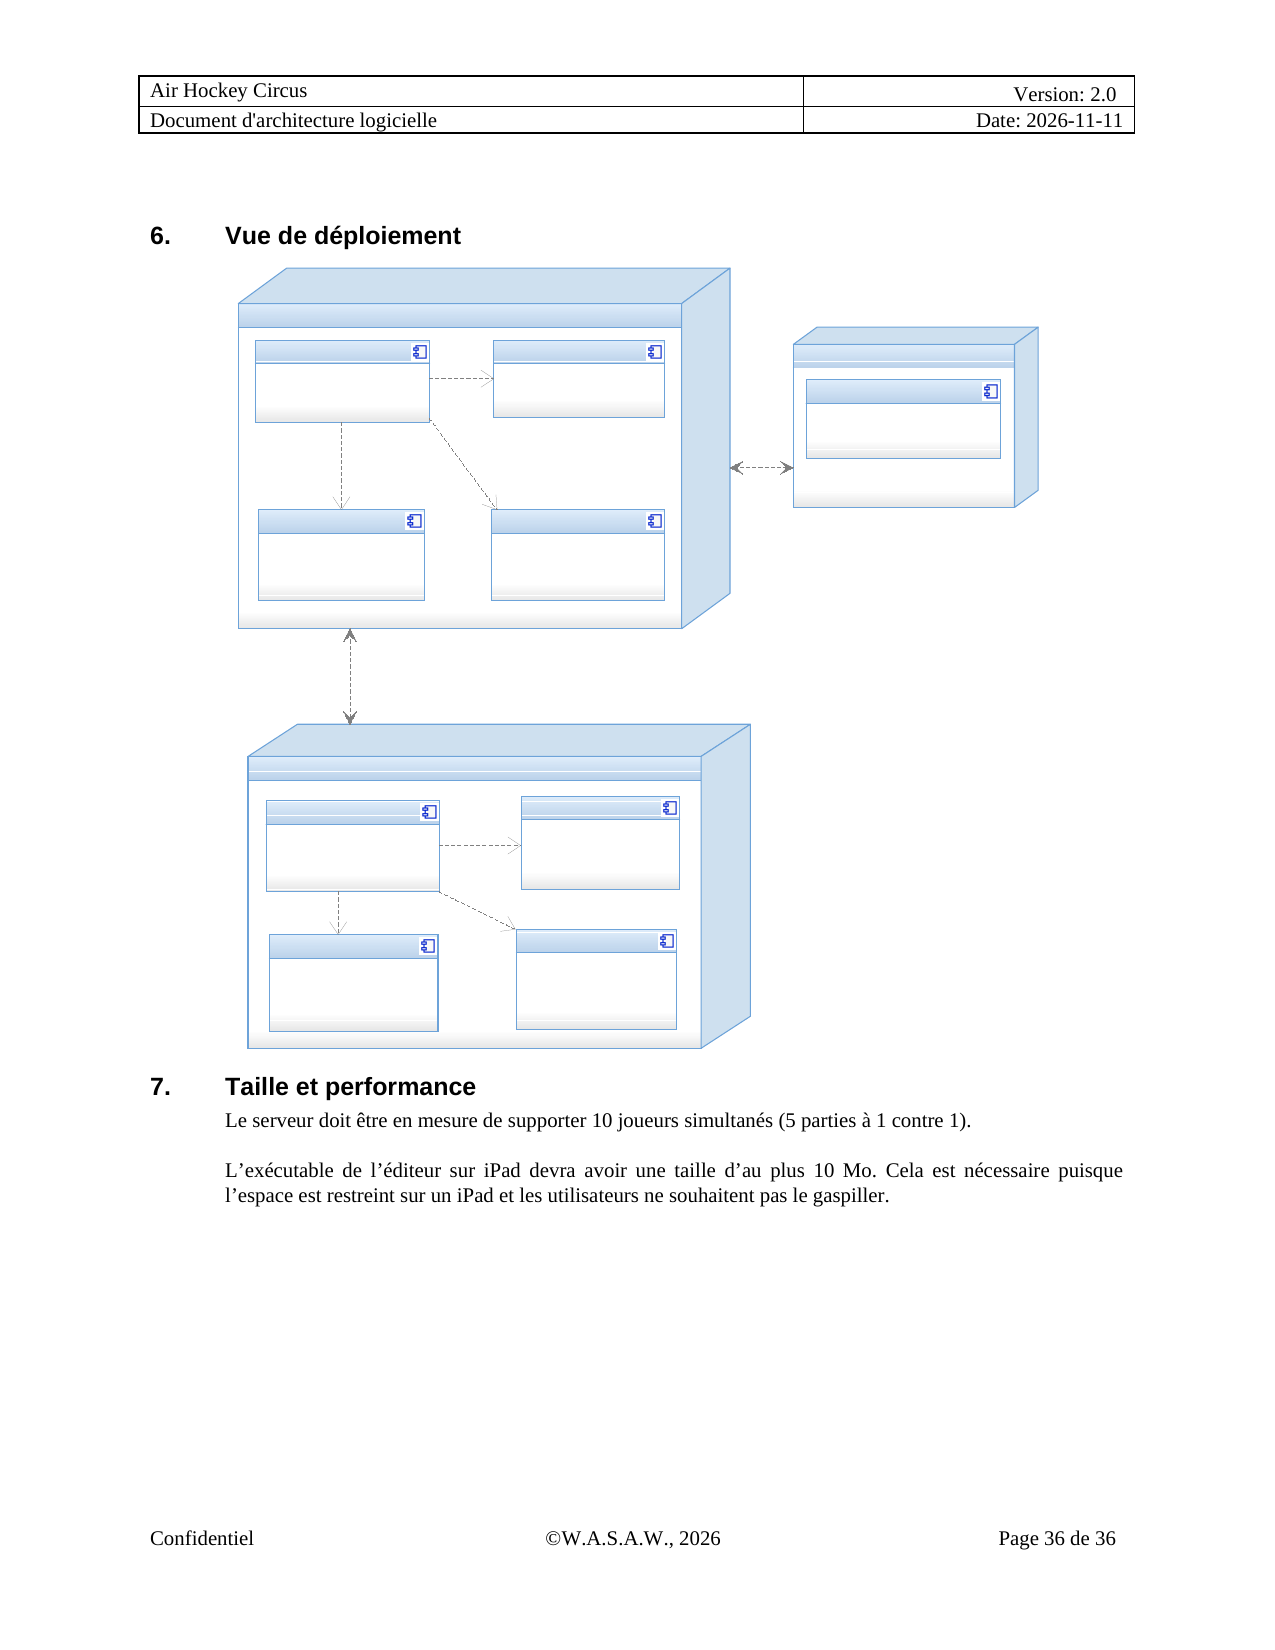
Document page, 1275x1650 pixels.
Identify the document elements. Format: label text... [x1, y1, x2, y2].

subtitle Vue de déploiement [150, 221, 1125, 250]
subtitle Taille et performance [150, 1072, 1125, 1101]
text Le serveur doit être en mesure de supporter 10 joueurs simultanés (5 parties à 1 contre 1). [225, 1107, 1125, 1132]
text L’exécutable de l’éditeur sur iPad devra avoir une taille d’au plus 10 Mo. Cela est nécessaire puisque l’espace est restreint sur un iPad et les utilisateurs ne souhaitent pas le gaspiller. [225, 1157, 1125, 1207]
